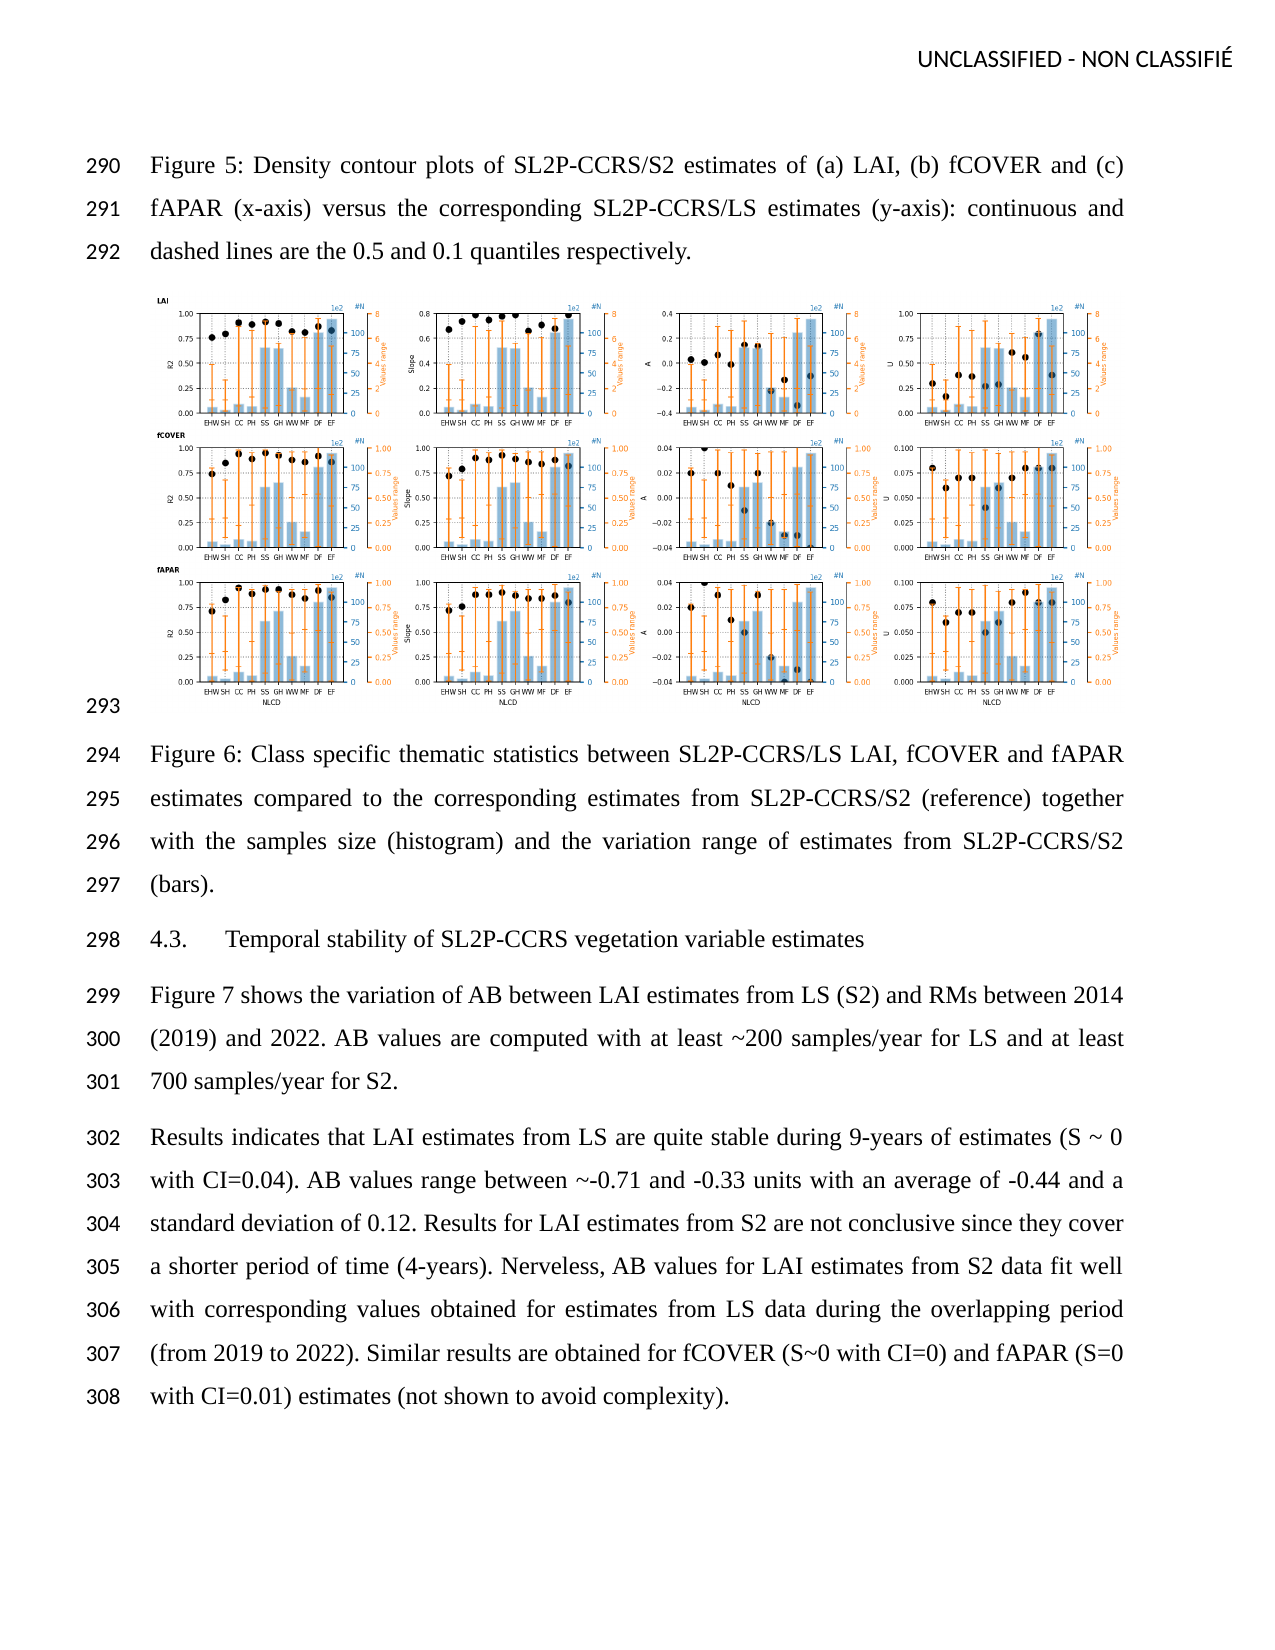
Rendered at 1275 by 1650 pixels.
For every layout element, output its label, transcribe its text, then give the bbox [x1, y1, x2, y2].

text Figure 7 shows the variation of AB between LAI estimates from LS (S2) and RMs between 2014 (2019) and 2022. AB values are computed with at least ~200 samples/year for LS and at least 700 samples/year for S2. [150, 980, 1125, 1095]
text Figure 5: Density contour plots of SL2P-CCRS/S2 estimates of (a) LAI, (b) fCOVER and (c) fAPAR (x-axis) versus the corresponding SL2P-CCRS/LS estimates (y-axis): continuous and dashed lines are the 0.5 and 0.1 quantiles respectively. [150, 150, 1125, 265]
list Temporal stability of SL2P-CCRS vegetation variable estimates [150, 924, 1125, 953]
text Results indicates that LAI estimates from LS are quite stable during 9-years of estimates (S ~ 0 with CI=0.04). AB values range between ~-0.71 and -0.33 units with an average of -0.44 and a standard deviation of 0.12. Results for LAI estimates from S2 are not conclusive since they cover a shorter period of time (4-years). Nerveless, AB values for LAI estimates from S2 data fit well with corresponding values obtained for estimates from LS data during the overlapping period (from 2019 to 2022). Similar results are obtained for fCOVER (S~0 with CI=0) and fAPAR (S=0 with CI=0.01) estimates (not shown to avoid complexity). [150, 1122, 1125, 1409]
text Figure 6: Class specific thematic statistics between SL2P-CCRS/LS LAI, fCOVER and fAPAR estimates compared to the corresponding estimates from SL2P-CCRS/S2 (reference) together with the samples size (histogram) and the variation range of estimates from SL2P-CCRS/S2 (bars). [150, 739, 1125, 898]
picture [150, 291, 1125, 713]
